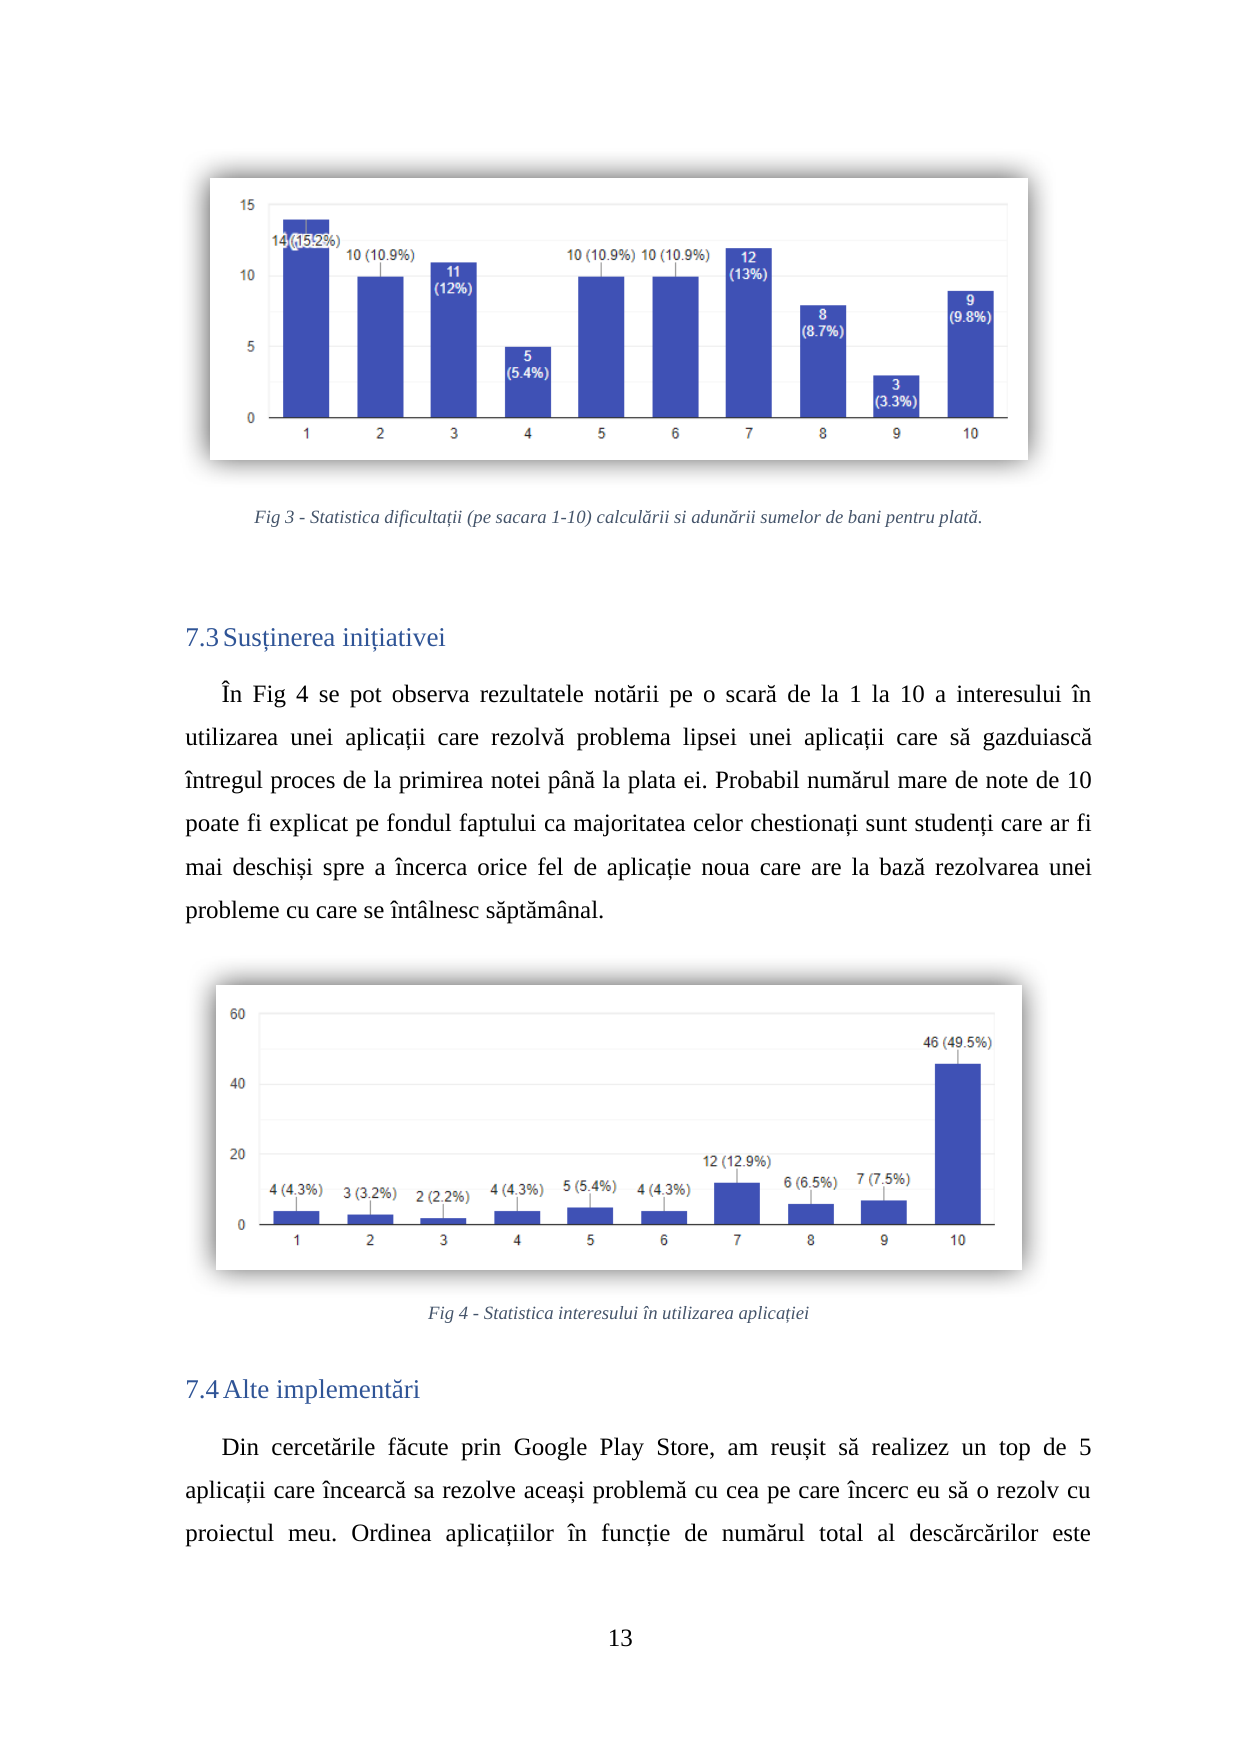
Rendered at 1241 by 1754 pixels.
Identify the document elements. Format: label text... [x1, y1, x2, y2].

text În Fig 4 se pot observa rezultatele notării pe o scară de la 1 la 10 a interesului în utilizarea unei aplicații care rezolvă problema lipsei unei aplicații care să gazduiască întregul proces de la primirea notei până la plata ei. Probabil numărul mare de note de 10 poate fi explicat pe fondul faptului ca majoritatea celor chestionați sunt studenți care ar fi mai deschiși spre a încerca orice fel de aplicație noua care are la bază rezolvarea unei probleme cu care se întâlnesc săptămânal. [185, 679, 1093, 923]
picture [216, 985, 1022, 1270]
picture [210, 178, 1028, 460]
subtitle Susținerea inițiativei [185, 621, 1093, 652]
table_header Fig 4 - Statistica interesului în utilizarea aplicației [148, 955, 1092, 1344]
subtitle Alte implementări [185, 1373, 1093, 1404]
table_header Fig 3 - Statistica dificultații (pe sacara 1-10) calculării si adunării sumelor de bani pentru plată. [148, 148, 1092, 548]
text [185, 1432, 1093, 1547]
